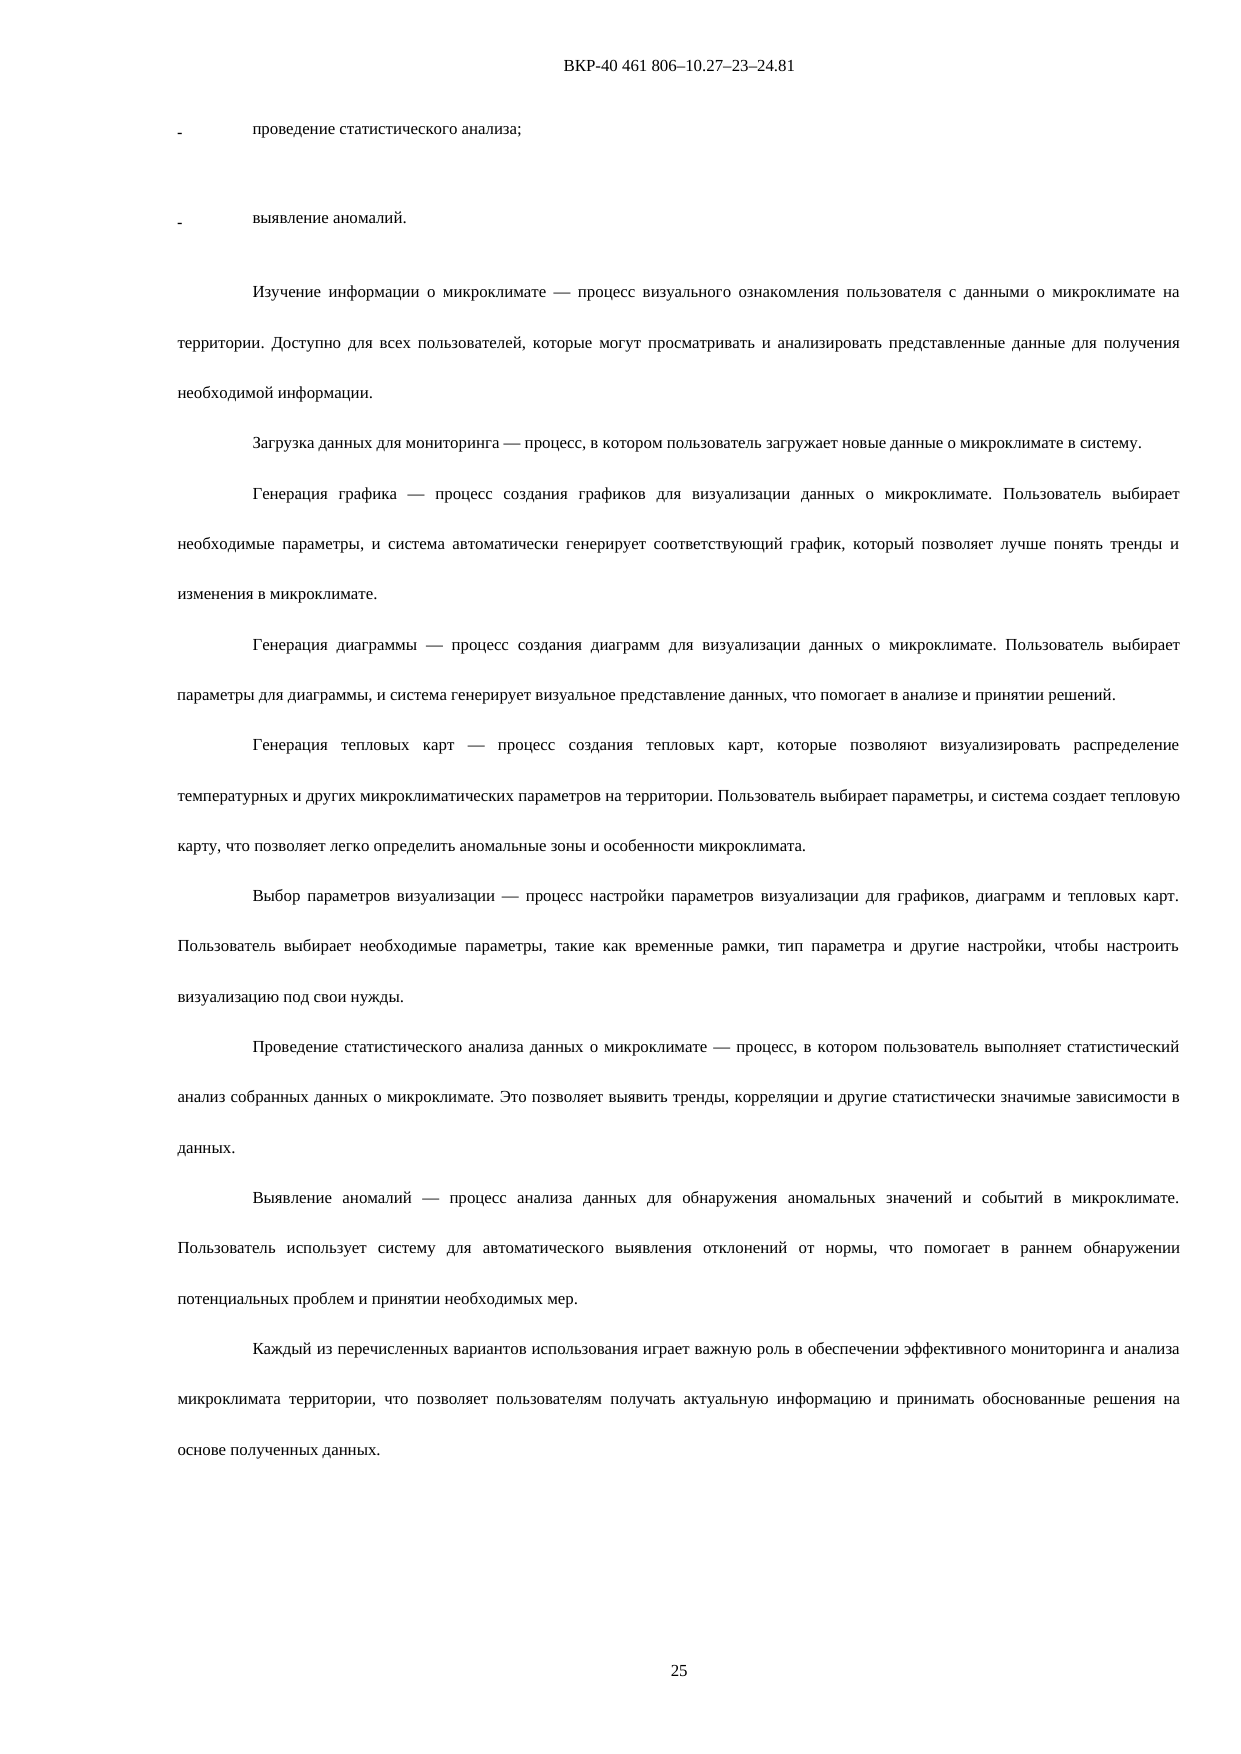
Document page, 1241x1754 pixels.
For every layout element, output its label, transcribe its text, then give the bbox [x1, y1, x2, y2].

list проведение статистического анализа; [177, 89, 1181, 148]
text Генерация диаграммы — процесс создания диаграмм для визуализации данных о микроклимате. Пользователь выбирает параметры для диаграммы, и система генерирует визуальное представление данных, что помогает в анализе и принятии решений. [177, 620, 1181, 704]
text Генерация графика — процесс создания графиков для визуализации данных о микроклимате. Пользователь выбирает необходимые параметры, и система автоматически генерирует соответствующий график, который позволяет лучше понять тренды и изменения в микроклимате. [177, 469, 1181, 603]
text Изучение информации о микроклимате — процесс визуального ознакомления пользователя с данными о микроклимате на территории. Доступно для всех пользователей, которые могут просматривать и анализировать представленные данные для получения необходимой информации. [177, 268, 1181, 402]
text Генерация тепловых карт — процесс создания тепловых карт, которые позволяют визуализировать распределение температурных и других микроклиматических параметров на территории. Пользователь выбирает параметры, и система создает тепловую карту, что позволяет легко определить аномальные зоны и особенности микроклимата. [177, 721, 1181, 855]
list выявление аномалий. [177, 178, 1181, 238]
text Проведение статистического анализа данных о микроклимате — процесс, в котором пользователь выполняет статистический анализ собранных данных о микроклимате. Это позволяет выявить тренды, корреляции и другие статистически значимые зависимости в данных. [177, 1023, 1181, 1157]
text Выбор параметров визуализации — процесс настройки параметров визуализации для графиков, диаграмм и тепловых карт. Пользователь выбирает необходимые параметры, такие как временные рамки, тип параметра и другие настройки, чтобы настроить визуализацию под свои нужды. [177, 872, 1181, 1006]
text Каждый из перечисленных вариантов использования играет важную роль в обеспечении эффективного мониторинга и анализа микроклимата территории, что позволяет пользователям получать актуальную информацию и принимать обоснованные решения на основе полученных данных. [177, 1324, 1181, 1459]
text Выявление аномалий — процесс анализа данных для обнаружения аномальных значений и событий в микроклимате. Пользователь использует систему для автоматического выявления отклонений от нормы, что помогает в раннем обнаружении потенциальных проблем и принятии необходимых мер. [177, 1174, 1181, 1308]
text Загрузка данных для мониторинга — процесс, в котором пользователь загружает новые данные о микроклимате в систему. [177, 419, 1181, 452]
